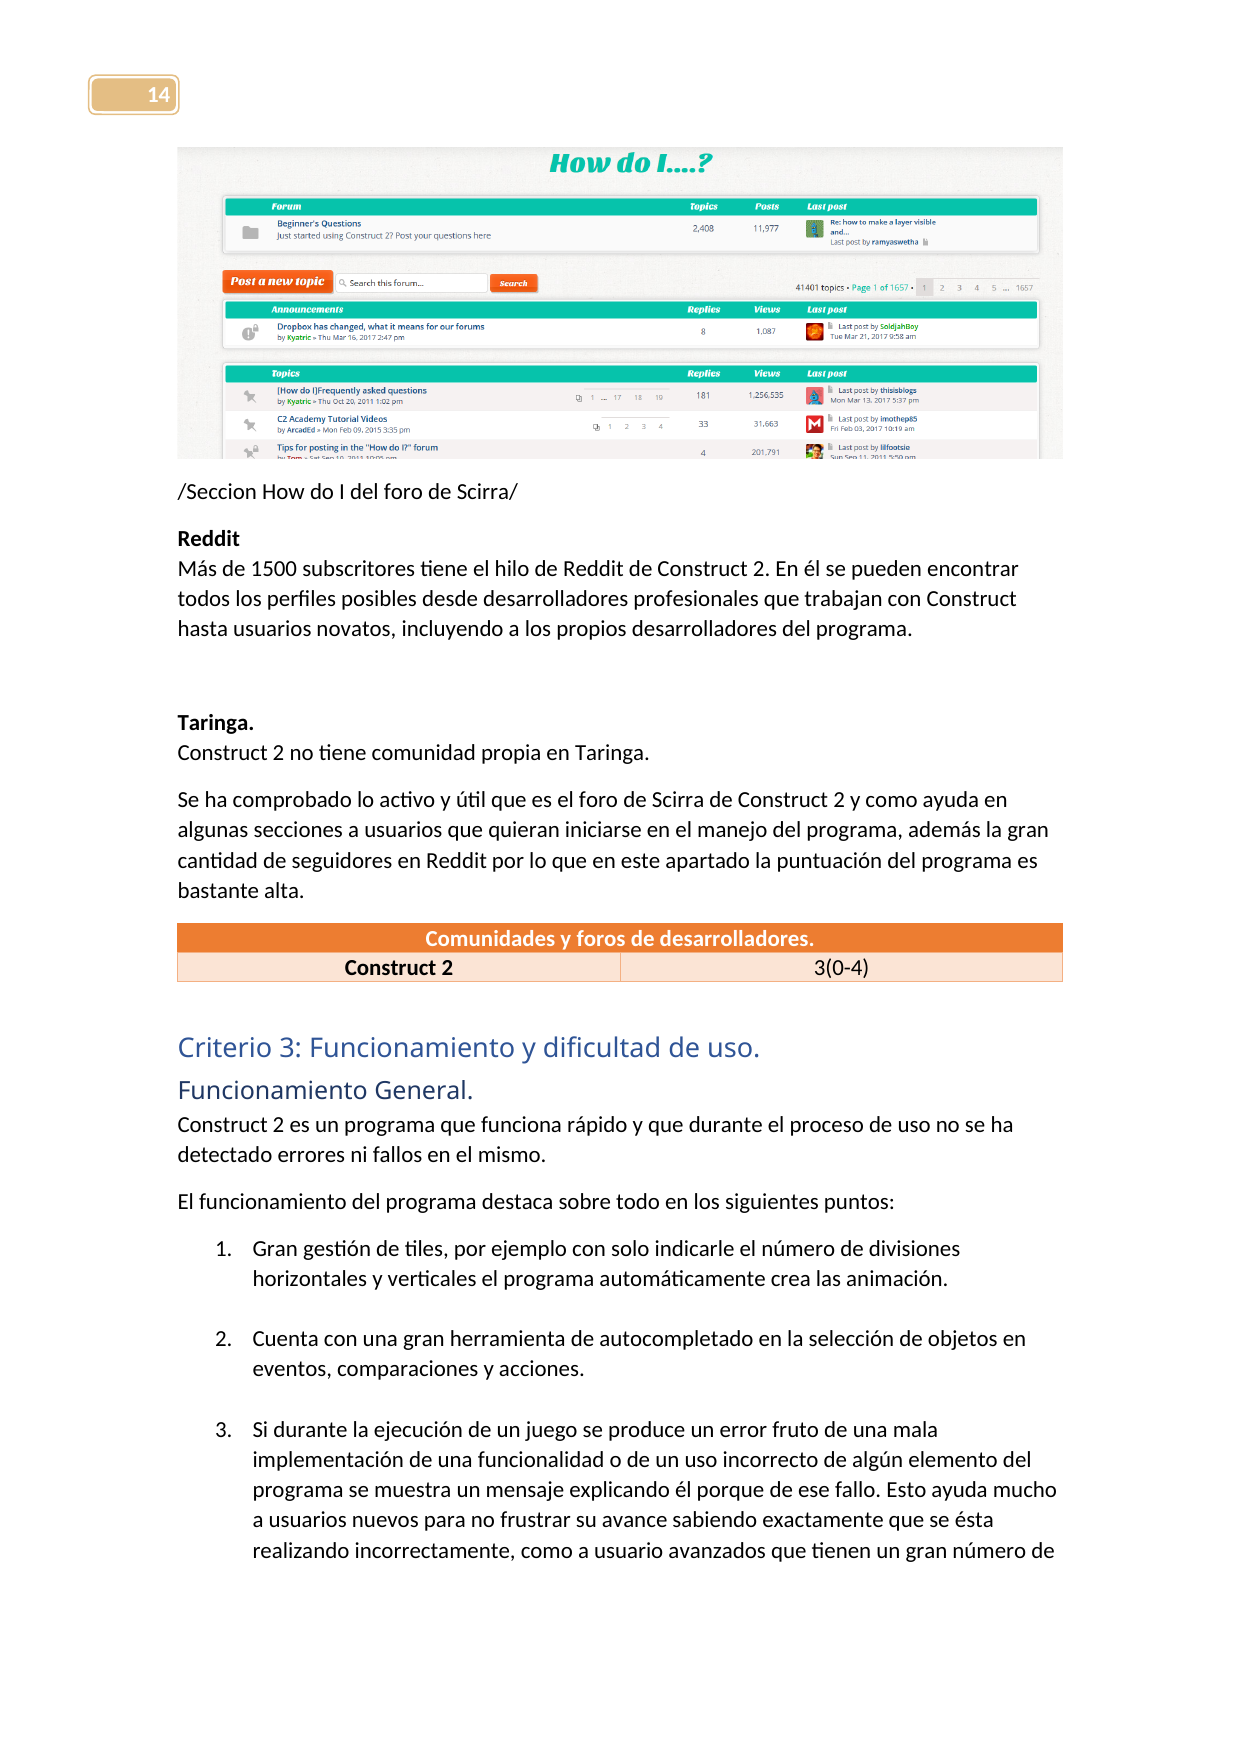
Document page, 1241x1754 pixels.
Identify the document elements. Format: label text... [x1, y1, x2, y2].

text Taringa. Construct 2 no tiene comunidad propia en Taringa. [177, 708, 1063, 767]
list Cuenta con una gran herramienta de autocompletado en la selección de objetos en eventos, comparaciones y acciones. [215, 1324, 1063, 1413]
table_cell 3(0-4) [621, 953, 1062, 981]
text El funcionamiento del programa destaca sobre todo en los siguientes puntos: [177, 1187, 1063, 1215]
table_cell Construct 2 [178, 953, 620, 981]
text Se ha comprobado lo activo y útil que es el foro de Scirra de Construct 2 y como ayuda en algunas secciones a usuarios que quieran iniciarse en el manejo del programa, además la gran cantidad de seguidores en Reddit por lo que en este apartado la puntuación del programa es bastante alta. [177, 785, 1063, 904]
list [215, 1415, 1063, 1564]
list Gran gestión de tiles, por ejemplo con solo indicarle el número de divisiones horizontales y verticales el programa automáticamente crea las animación. [215, 1234, 1063, 1322]
subtitle Funcionamiento General. [177, 1073, 1063, 1107]
subtitle Criterio 3: Funcionamiento y dificultad de uso. [177, 1029, 1063, 1066]
text Reddit Más de 1500 subscritores tiene el hilo de Reddit de Construct 2. En él se pueden encontrar todos los perfiles posibles desde desarrolladores profesionales que trabajan con Construct hasta usuarios novatos, incluyendo a los propios desarrolladores del programa. [177, 524, 1063, 643]
table_header Comunidades y foros de desarrolladores. [178, 924, 1062, 952]
text /Seccion How do I del foro de Scirra/ [177, 477, 1063, 505]
text Construct 2 es un programa que funciona rápido y que durante el proceso de uso no se ha detectado errores ni fallos en el mismo. [177, 1110, 1063, 1168]
picture [177, 147, 1063, 459]
